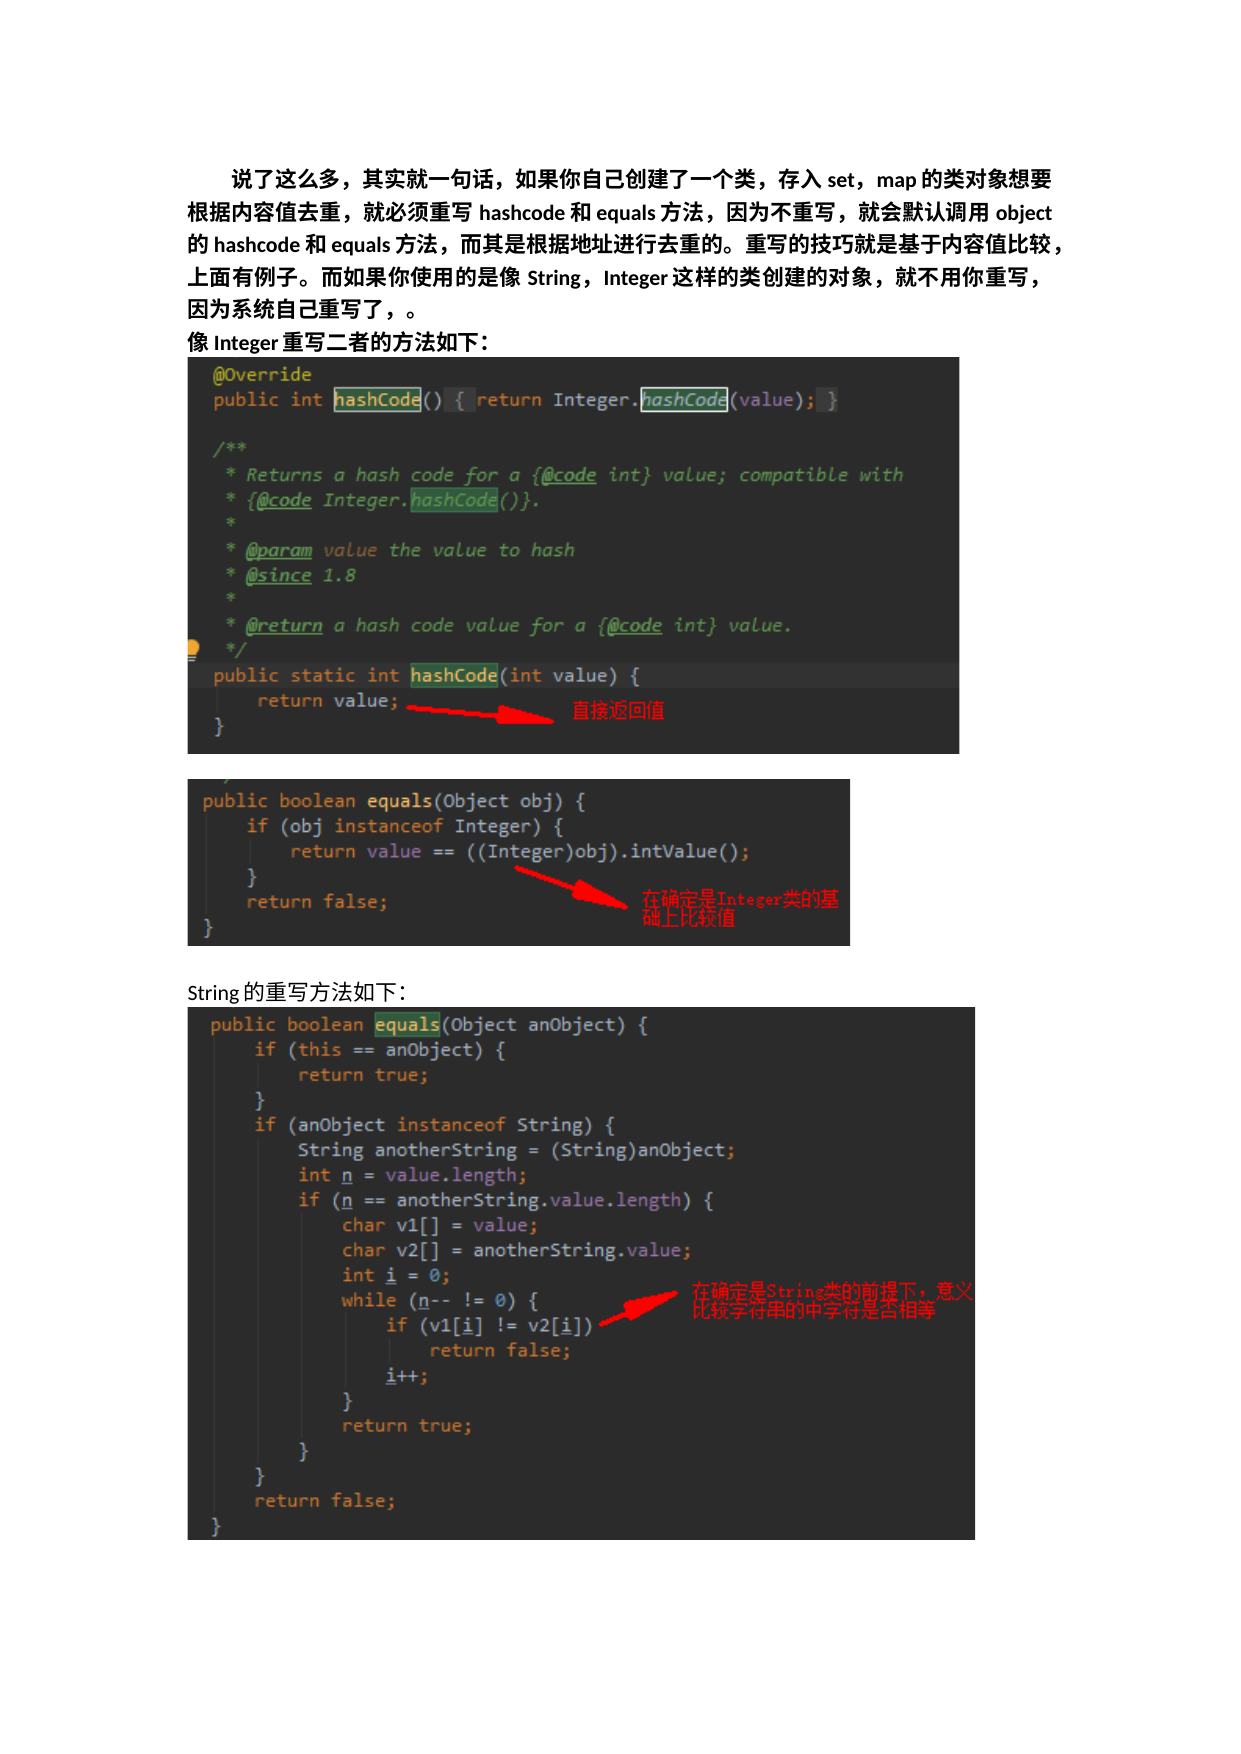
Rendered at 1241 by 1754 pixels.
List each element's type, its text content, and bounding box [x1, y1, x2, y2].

text String的重写方法如下： [187, 974, 1053, 1007]
picture [187, 1007, 976, 1540]
text 像Integer重写二者的方法如下： [187, 324, 1053, 357]
text 说了这么多，其实就一句话，如果你自己创建了一个类，存入set，map的类对象想要根据内容值去重，就必须重写hashcode和equals方法，因为不重写，就会默认调用object的hashcode和equals方法，而其是根据地址进行去重的。重写的技巧就是基于内容值比较，上面有例子。而如果你使用的是像String，Integer这样的类创建的对象，就不用你重写，因为系统自己重写了，。 [187, 162, 1053, 324]
picture [187, 357, 960, 754]
picture [187, 779, 851, 946]
